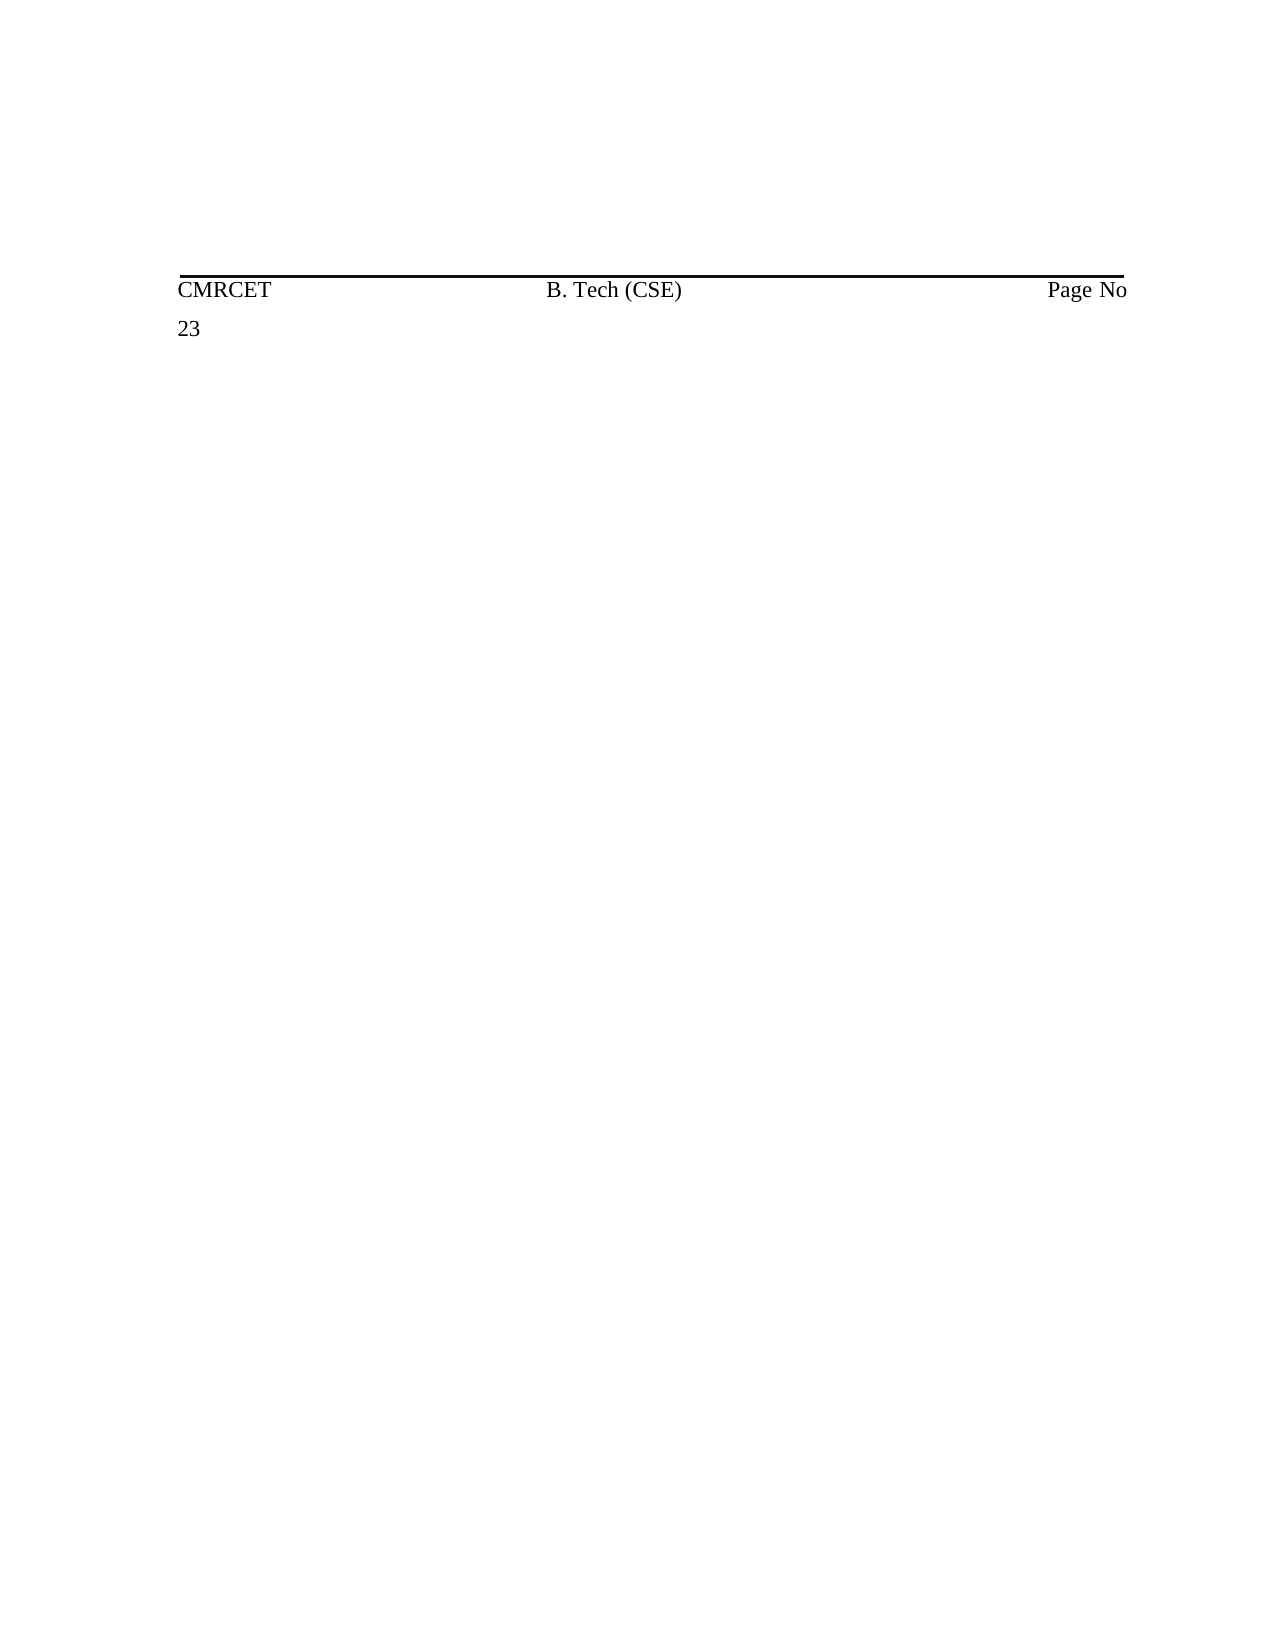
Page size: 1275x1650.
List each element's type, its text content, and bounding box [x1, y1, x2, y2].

text CMRCET B. Tech (CSE) Page No 23 [177, 276, 1127, 342]
